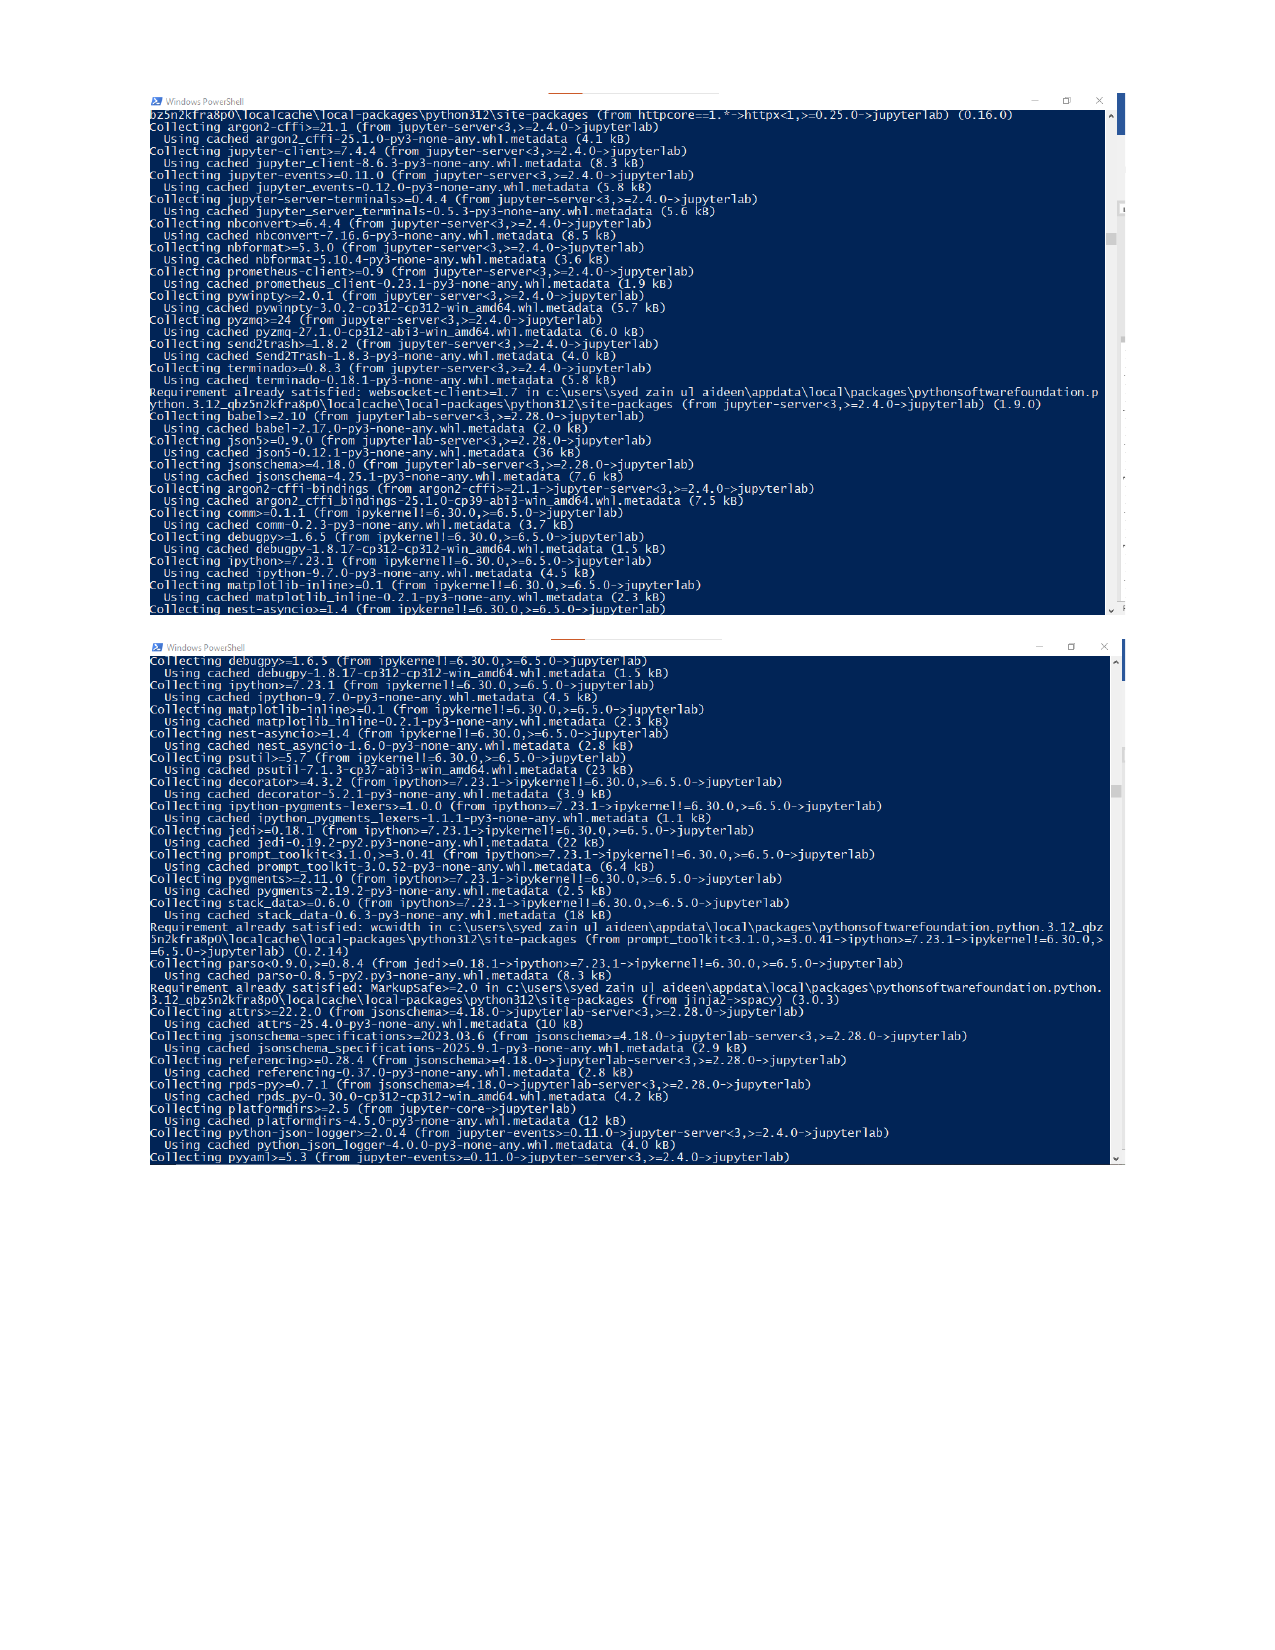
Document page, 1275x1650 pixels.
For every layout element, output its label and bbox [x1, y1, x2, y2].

picture [150, 93, 1125, 615]
picture [150, 639, 1125, 1165]
